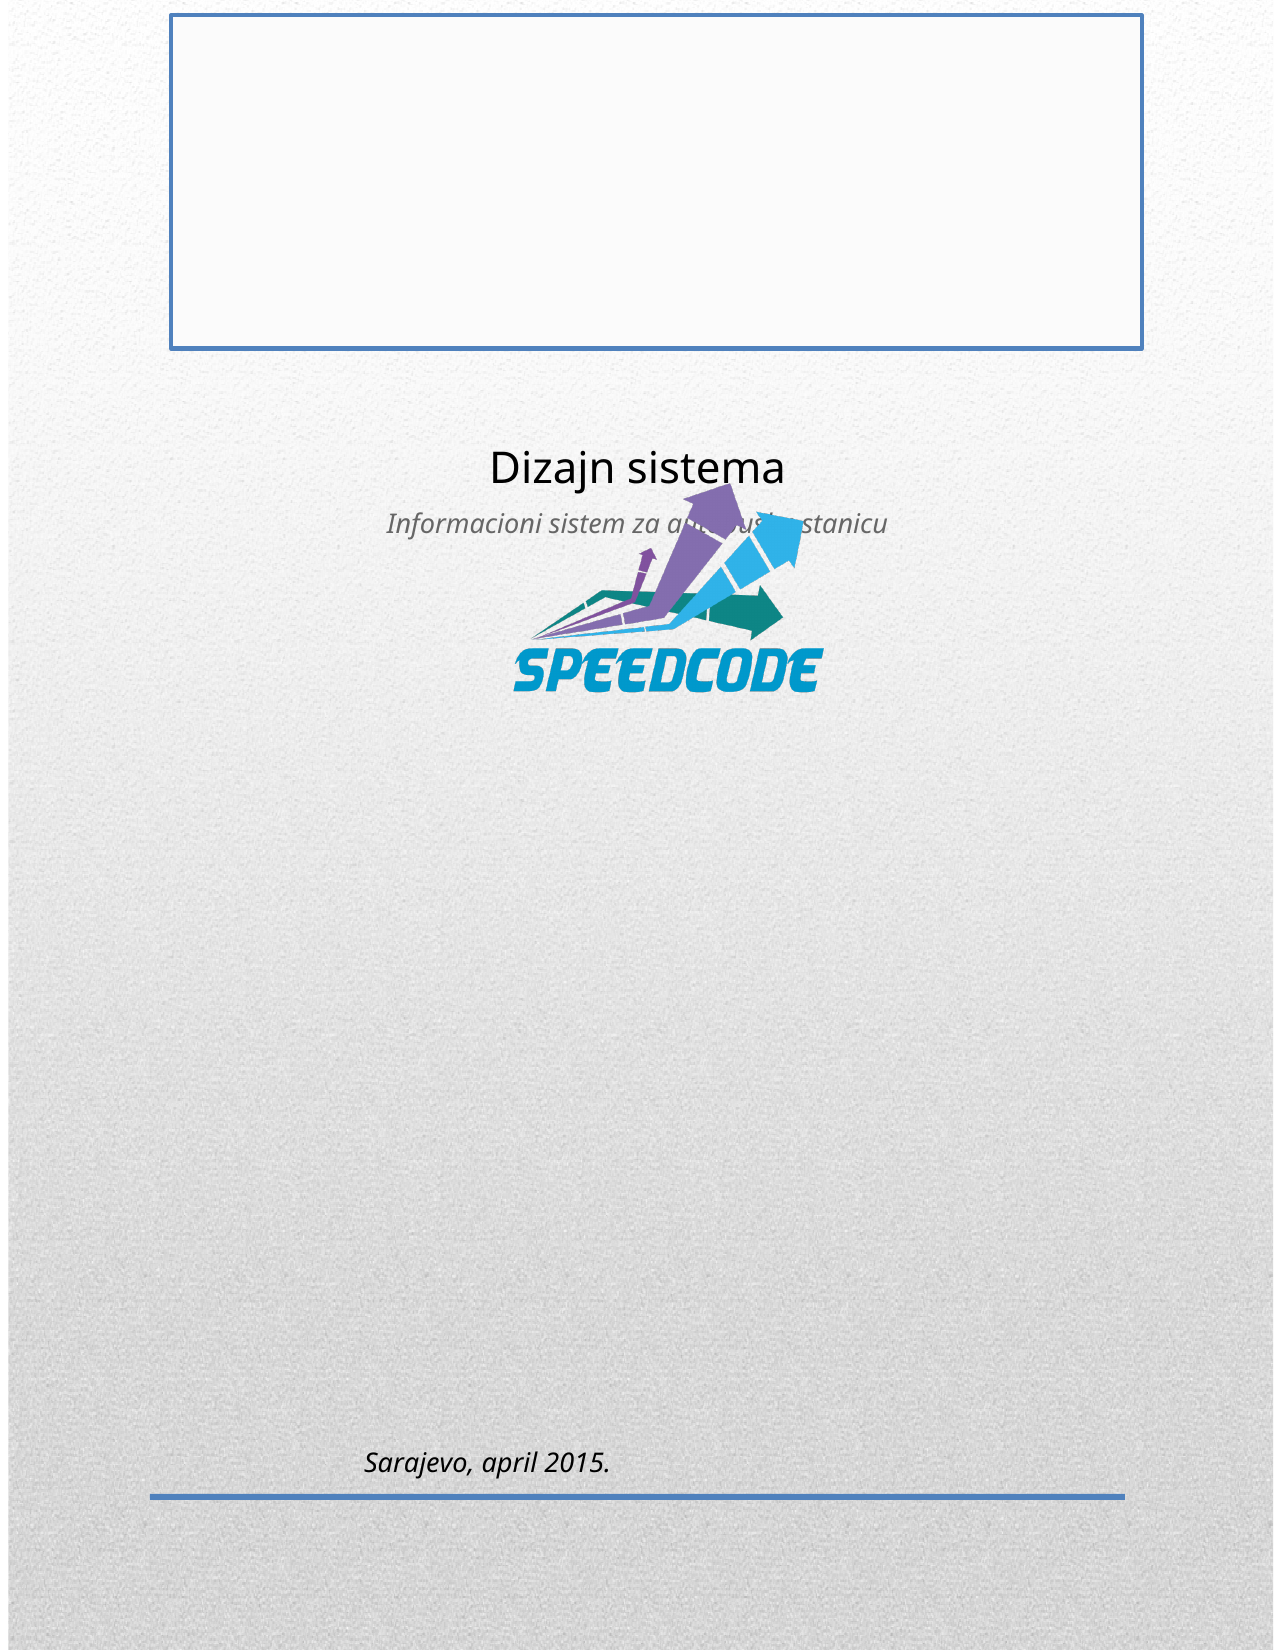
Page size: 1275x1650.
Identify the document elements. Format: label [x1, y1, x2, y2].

picture [497, 460, 837, 706]
